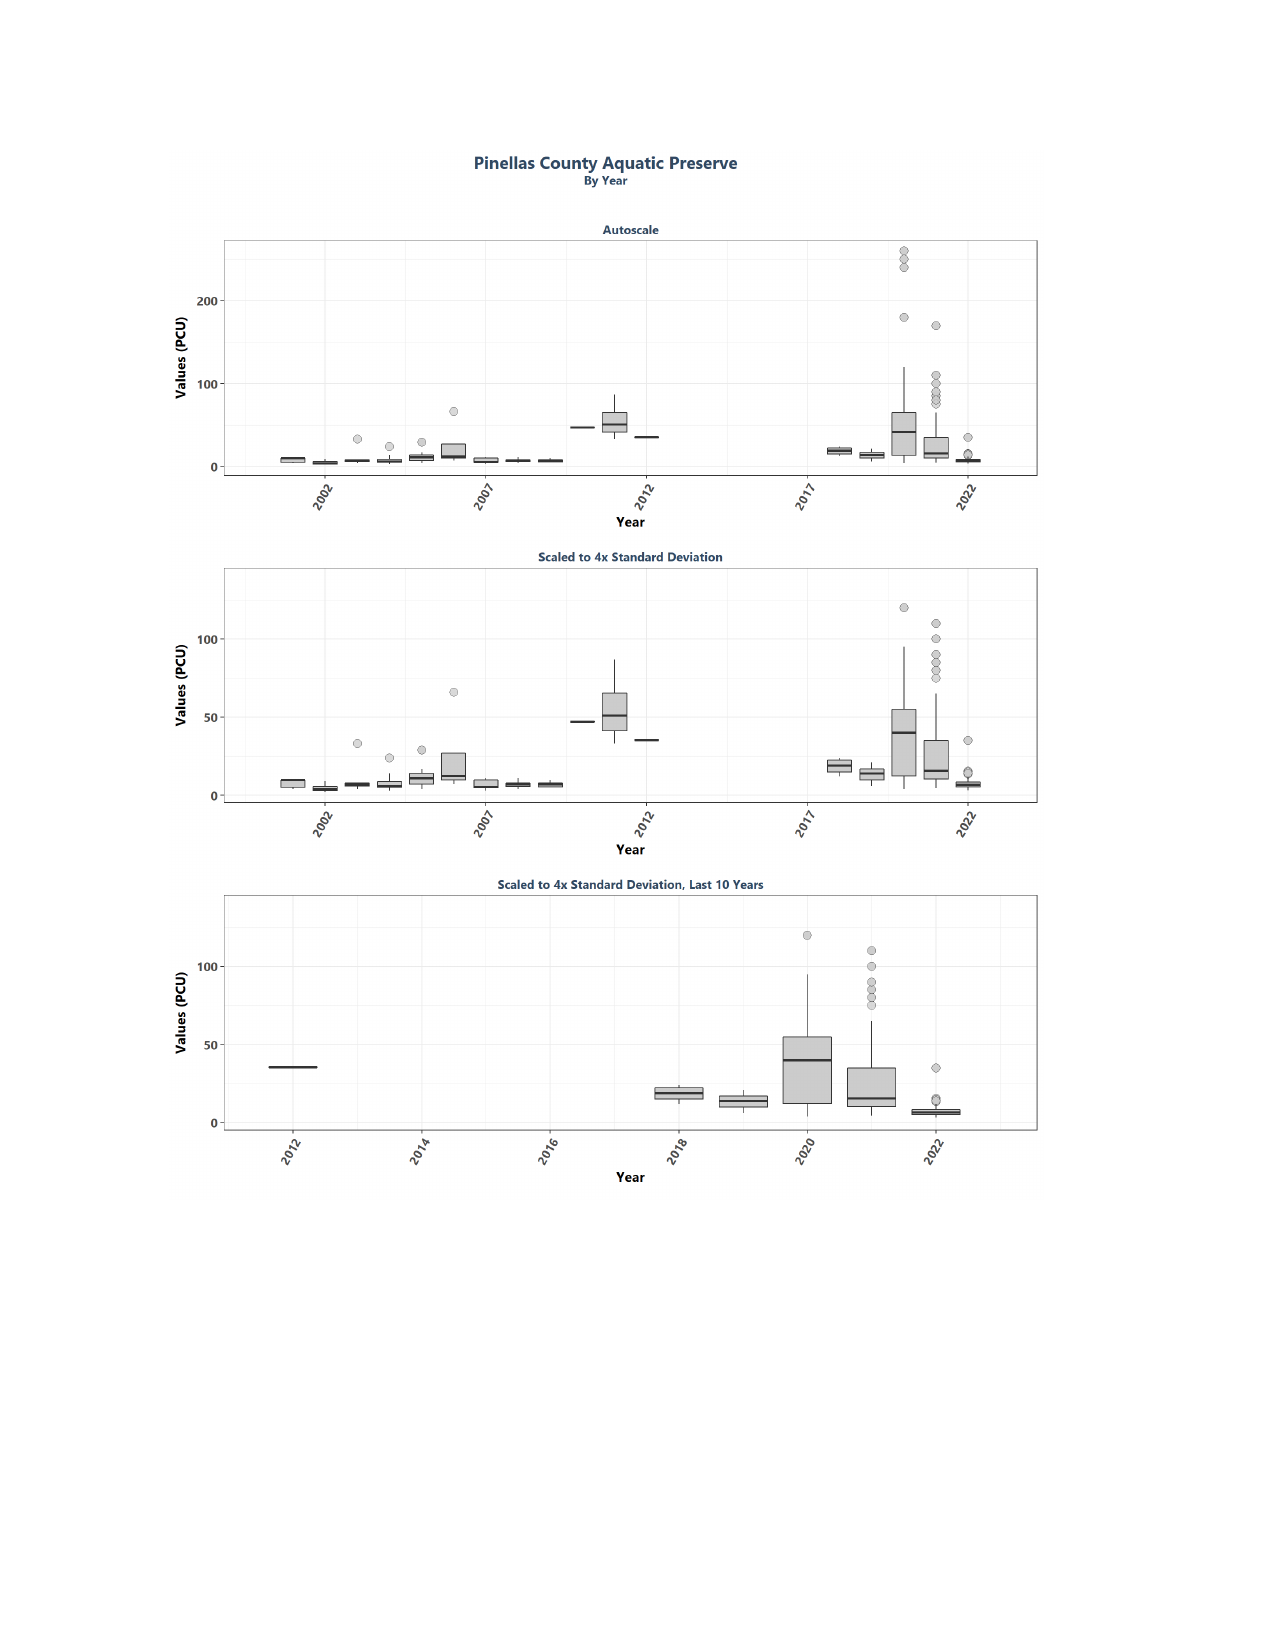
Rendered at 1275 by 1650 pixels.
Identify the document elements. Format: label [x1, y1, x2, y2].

picture [168, 150, 1044, 1200]
